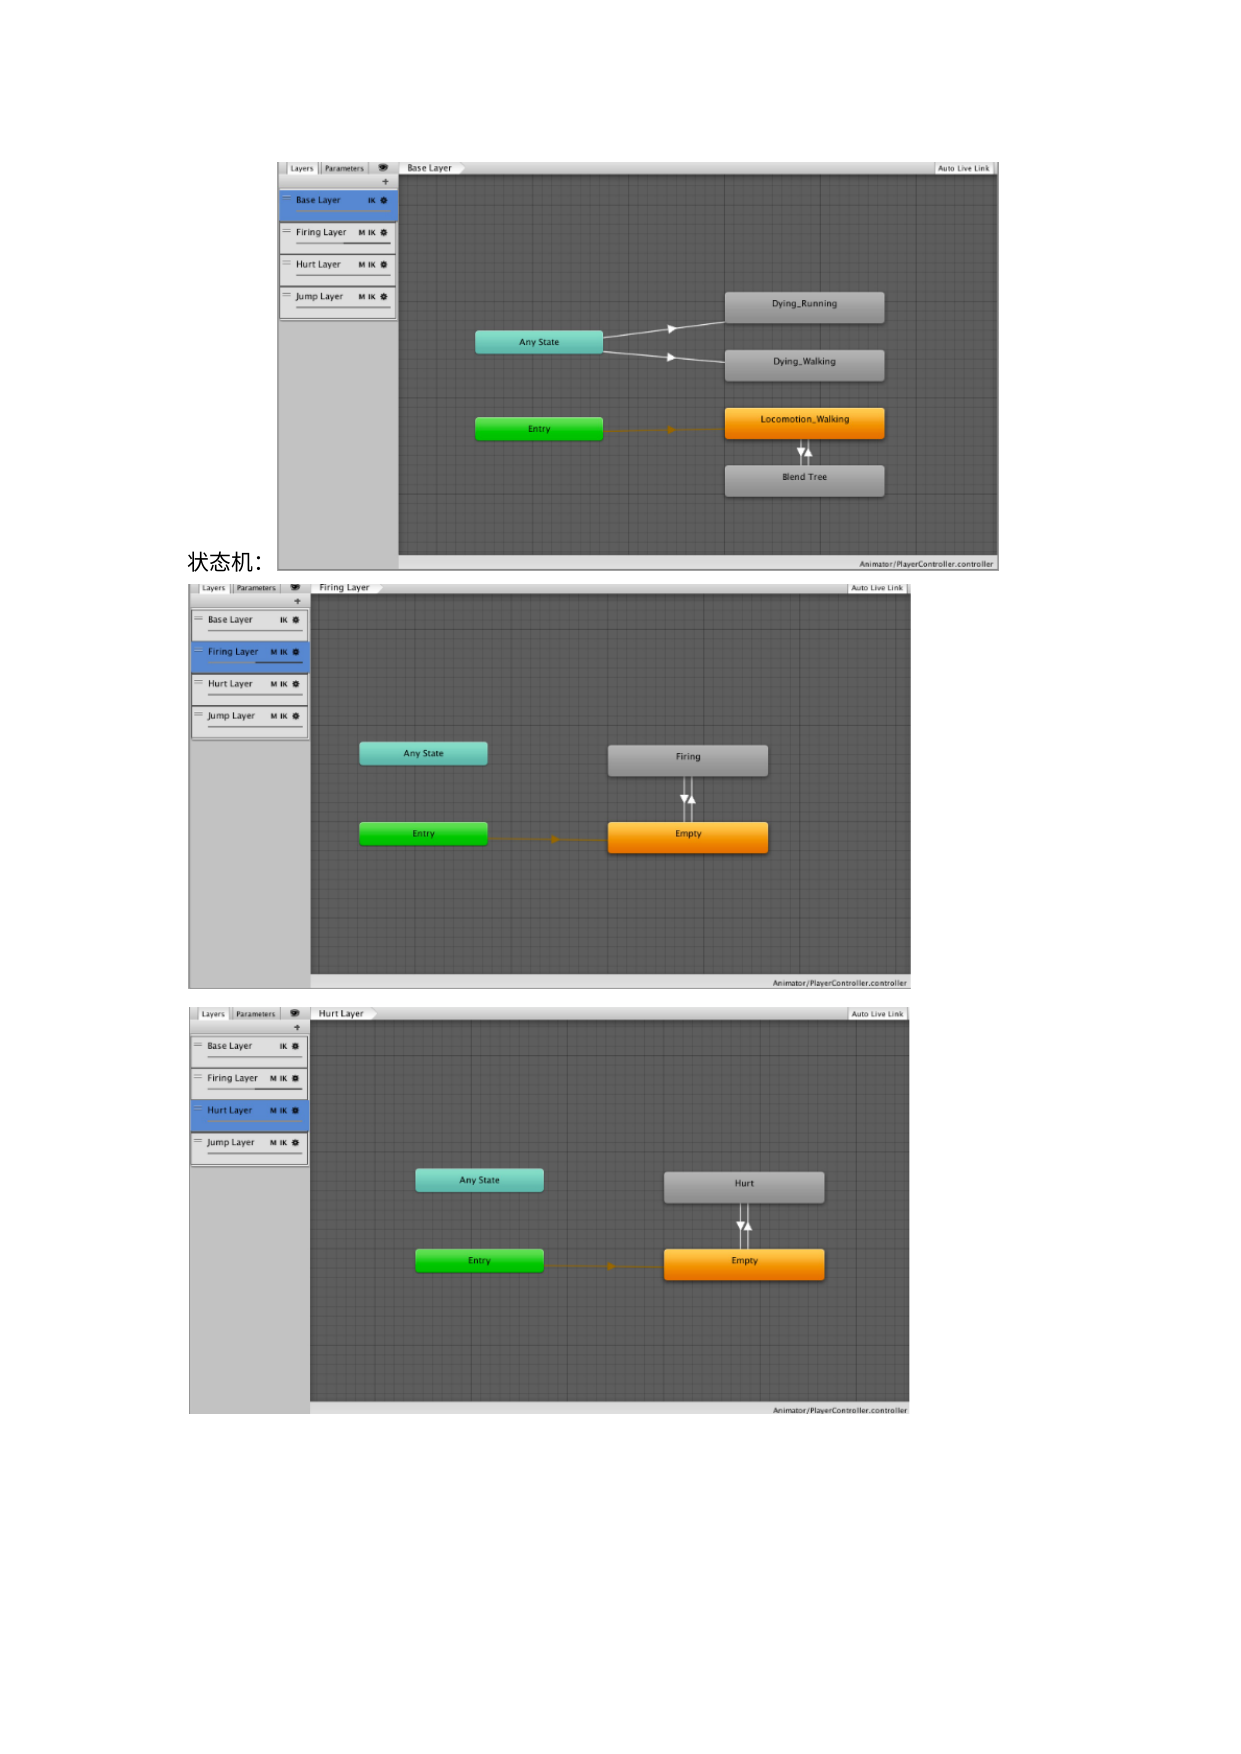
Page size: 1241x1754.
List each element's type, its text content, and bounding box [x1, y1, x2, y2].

picture [187, 1007, 910, 1414]
picture [275, 162, 999, 571]
picture [187, 584, 914, 991]
